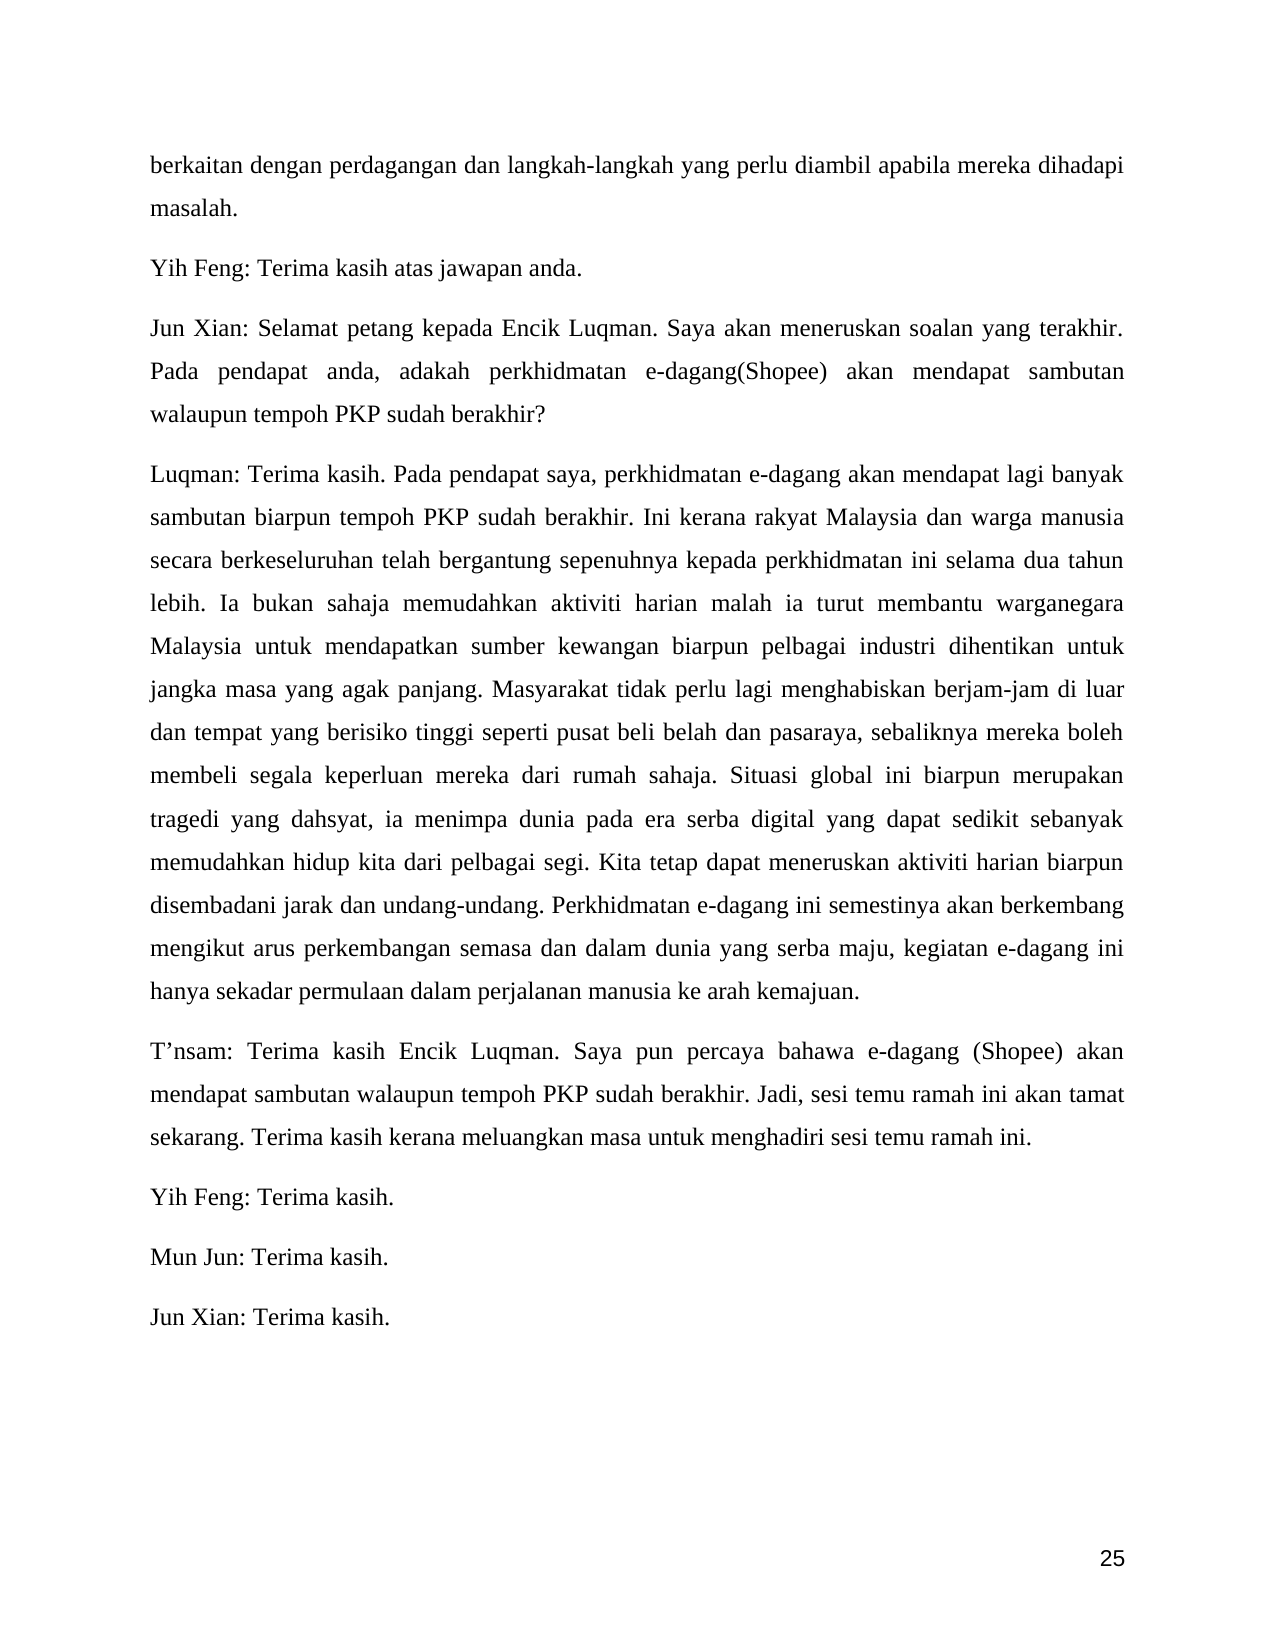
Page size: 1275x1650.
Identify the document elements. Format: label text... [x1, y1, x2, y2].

text Luqman: Terima kasih. Pada pendapat saya, perkhidmatan e-dagang akan mendapat lagi banyak sambutan biarpun tempoh PKP sudah berakhir. Ini kerana rakyat Malaysia dan warga manusia secara berkeseluruhan telah bergantung sepenuhnya kepada perkhidmatan ini selama dua tahun lebih. Ia bukan sahaja memudahkan aktiviti harian malah ia turut membantu warganegara Malaysia untuk mendapatkan sumber kewangan biarpun pelbagai industri dihentikan untuk jangka masa yang agak panjang. Masyarakat tidak perlu lagi menghabiskan berjam-jam di luar dan tempat yang berisiko tinggi seperti pusat beli belah dan pasaraya, sebaliknya mereka boleh membeli segala keperluan mereka dari rumah sahaja. Situasi global ini biarpun merupakan tragedi yang dahsyat, ia menimpa dunia pada era serba digital yang dapat sedikit sebanyak memudahkan hidup kita dari pelbagai segi. Kita tetap dapat meneruskan aktiviti harian biarpun disembadani jarak dan undang-undang. Perkhidmatan e-dagang ini semestinya akan berkembang mengikut arus perkembangan semasa dan dalam dunia yang serba maju, kegiatan e-dagang ini hanya sekadar permulaan dalam perjalanan manusia ke arah kemajuan. [150, 459, 1125, 1005]
text Yih Feng: Terima kasih atas jawapan anda. [150, 253, 1125, 282]
text Jun Xian: Terima kasih. [150, 1302, 1125, 1330]
text Yih Feng: Terima kasih. [150, 1182, 1125, 1211]
text Mun Jun: Terima kasih. [150, 1242, 1125, 1271]
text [150, 150, 1125, 222]
text Jun Xian: Selamat petang kepada Encik Luqman. Saya akan meneruskan soalan yang terakhir. Pada pendapat anda, adakah perkhidmatan e-dagang(Shopee) akan mendapat sambutan walaupun tempoh PKP sudah berakhir? [150, 313, 1125, 428]
text T’nsam: Terima kasih Encik Luqman. Saya pun percaya bahawa e-dagang (Shopee) akan mendapat sambutan walaupun tempoh PKP sudah berakhir. Jadi, sesi temu ramah ini akan tamat sekarang. Terima kasih kerana meluangkan masa untuk menghadiri sesi temu ramah ini. [150, 1036, 1125, 1151]
